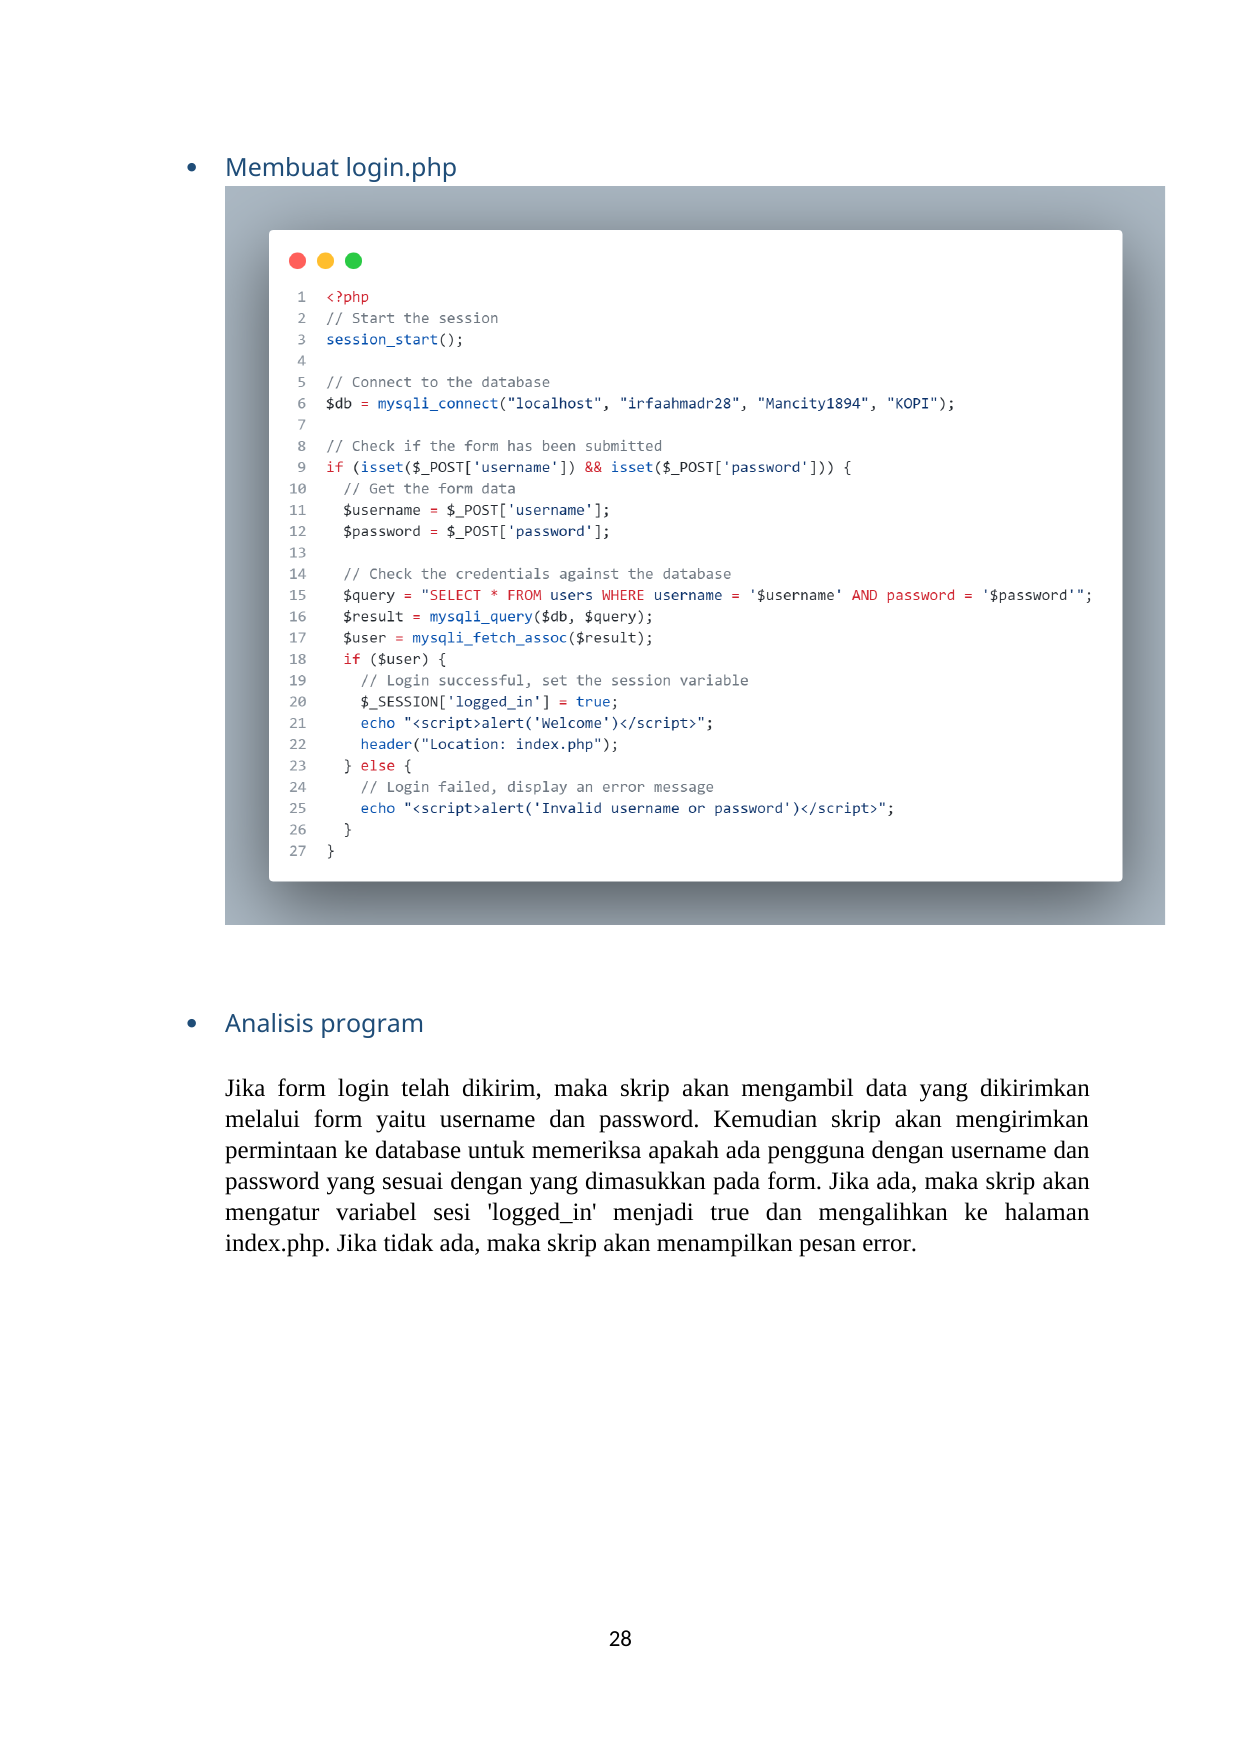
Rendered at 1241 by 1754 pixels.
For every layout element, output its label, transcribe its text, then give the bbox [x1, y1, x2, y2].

list Jika form login telah dikirim, maka skrip akan mengambil data yang dikirimkan melalui form yaitu username dan password. Kemudian skrip akan mengirimkan permintaan ke database untuk memeriksa apakah ada pengguna dengan username dan password yang sesuai dengan yang dimasukkan pada form. Jika ada, maka skrip akan mengatur variabel sesi 'logged_in' menjadi true dan mengalihkan ke halaman index.php. Jika tidak ada, maka skrip akan menampilkan pesan error. [225, 1073, 1090, 1257]
subtitle Membuat login.php [187, 150, 1090, 184]
picture [225, 186, 1166, 925]
subtitle Analisis program [187, 1005, 1090, 1039]
